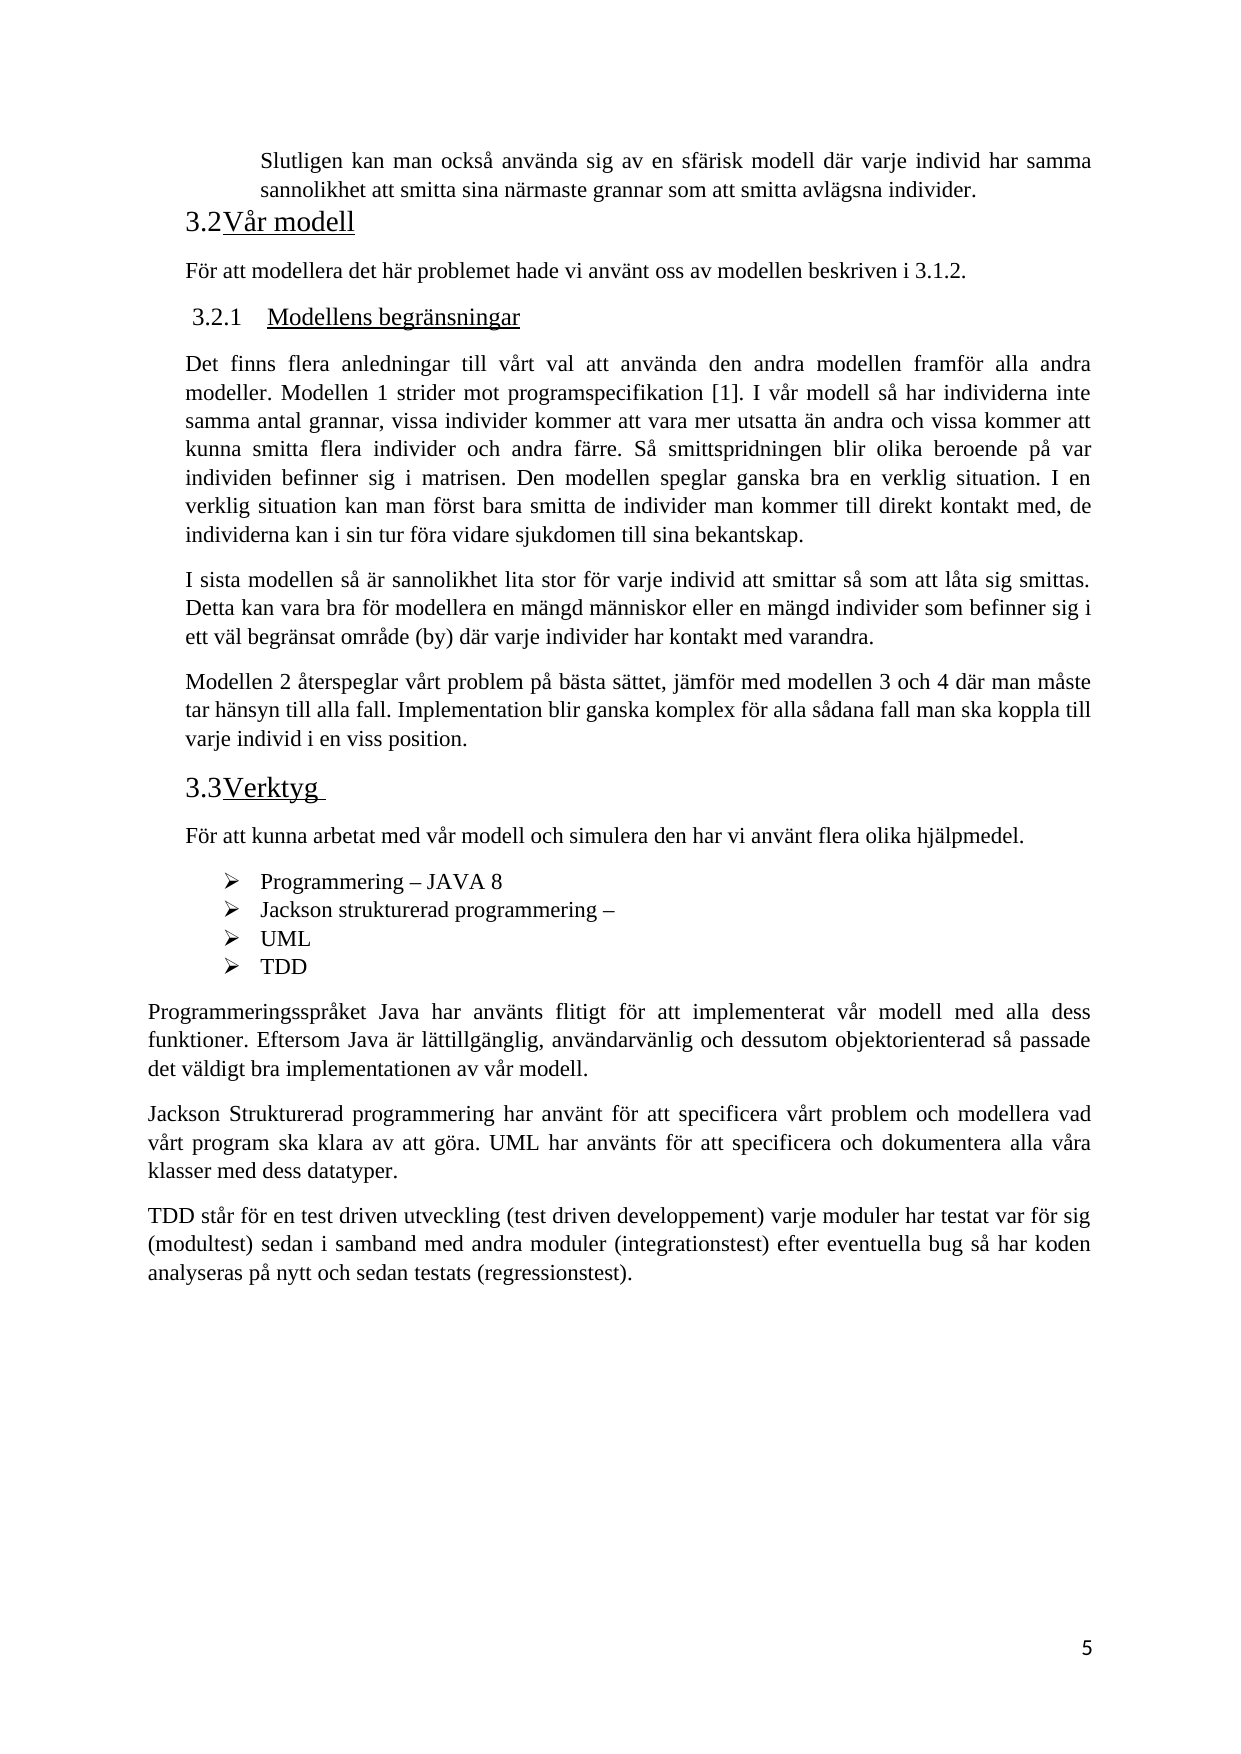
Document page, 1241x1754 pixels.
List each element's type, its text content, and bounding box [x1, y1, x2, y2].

list Verktyg [185, 770, 1093, 803]
text TDD står för en test driven utveckling (test driven developpement) varje moduler har testat var för sig (modultest) sedan i samband med andra moduler (integrationstest) efter eventuella bug så har koden analyseras på nytt och sedan testats (regressionstest). [148, 1202, 1093, 1285]
text Jackson Strukturerad programmering har använt för att specificera vårt problem och modellera vad vårt program ska klara av att göra. UML har använts för att specificera och dokumentera alla våra klasser med dess datatyper. [148, 1100, 1093, 1183]
list Slutligen kan man också använda sig av en sfärisk modell där varje individ har samma sannolikhet att smitta sina närmaste grannar som att smitta avlägsna individer. [260, 148, 1093, 202]
list Vår modell [185, 204, 1093, 238]
text I sista modellen så är sannolikhet lita stor för varje individ att smittar så som att låta sig smittas. Detta kan vara bra för modellera en mängd människor eller en mängd individer som befinner sig i ett väl begränsat område (by) där varje individer har kontakt med varandra. [185, 566, 1093, 649]
list Jackson strukturerad programmering – [223, 896, 1093, 922]
list Modellens begränsningar [192, 302, 1093, 331]
text Modellen 2 återspeglar vårt problem på bästa sättet, jämför med modellen 3 och 4 där man måste tar hänsyn till alla fall. Implementation blir ganska komplex för alla sådana fall man ska koppla till varje individ i en viss position. [185, 668, 1093, 751]
list Programmering – JAVA 8 [223, 868, 1093, 894]
text För att modellera det här problemet hade vi använt oss av modellen beskriven i 3.1.2. [185, 257, 1093, 284]
list UML [223, 924, 1093, 951]
list TDD [223, 953, 1093, 979]
text För att kunna arbetat med vår modell och simulera den har vi använt flera olika hjälpmedel. [185, 823, 1093, 849]
text Det finns flera anledningar till vårt val att använda den andra modellen framför alla andra modeller. Modellen 1 strider mot programspecifikation [1]. I vår modell så har individerna inte samma antal grannar, vissa individer kommer att vara mer utsatta än andra och vissa kommer att kunna smitta flera individer och andra färre. Så smittspridningen blir olika beroende på var individen befinner sig i matrisen. Den modellen speglar ganska bra en verklig situation. I en verklig situation kan man först bara smitta de individer man kommer till direkt kontakt med, de individerna kan i sin tur föra vidare sjukdomen till sina bekantskap. [185, 350, 1093, 547]
text Programmeringsspråket Java har använts flitigt för att implementerat vår modell med alla dess funktioner. Eftersom Java är lättillgänglig, användarvänlig och dessutom objektorienterad så passade det väldigt bra implementationen av vår modell. [148, 998, 1093, 1081]
